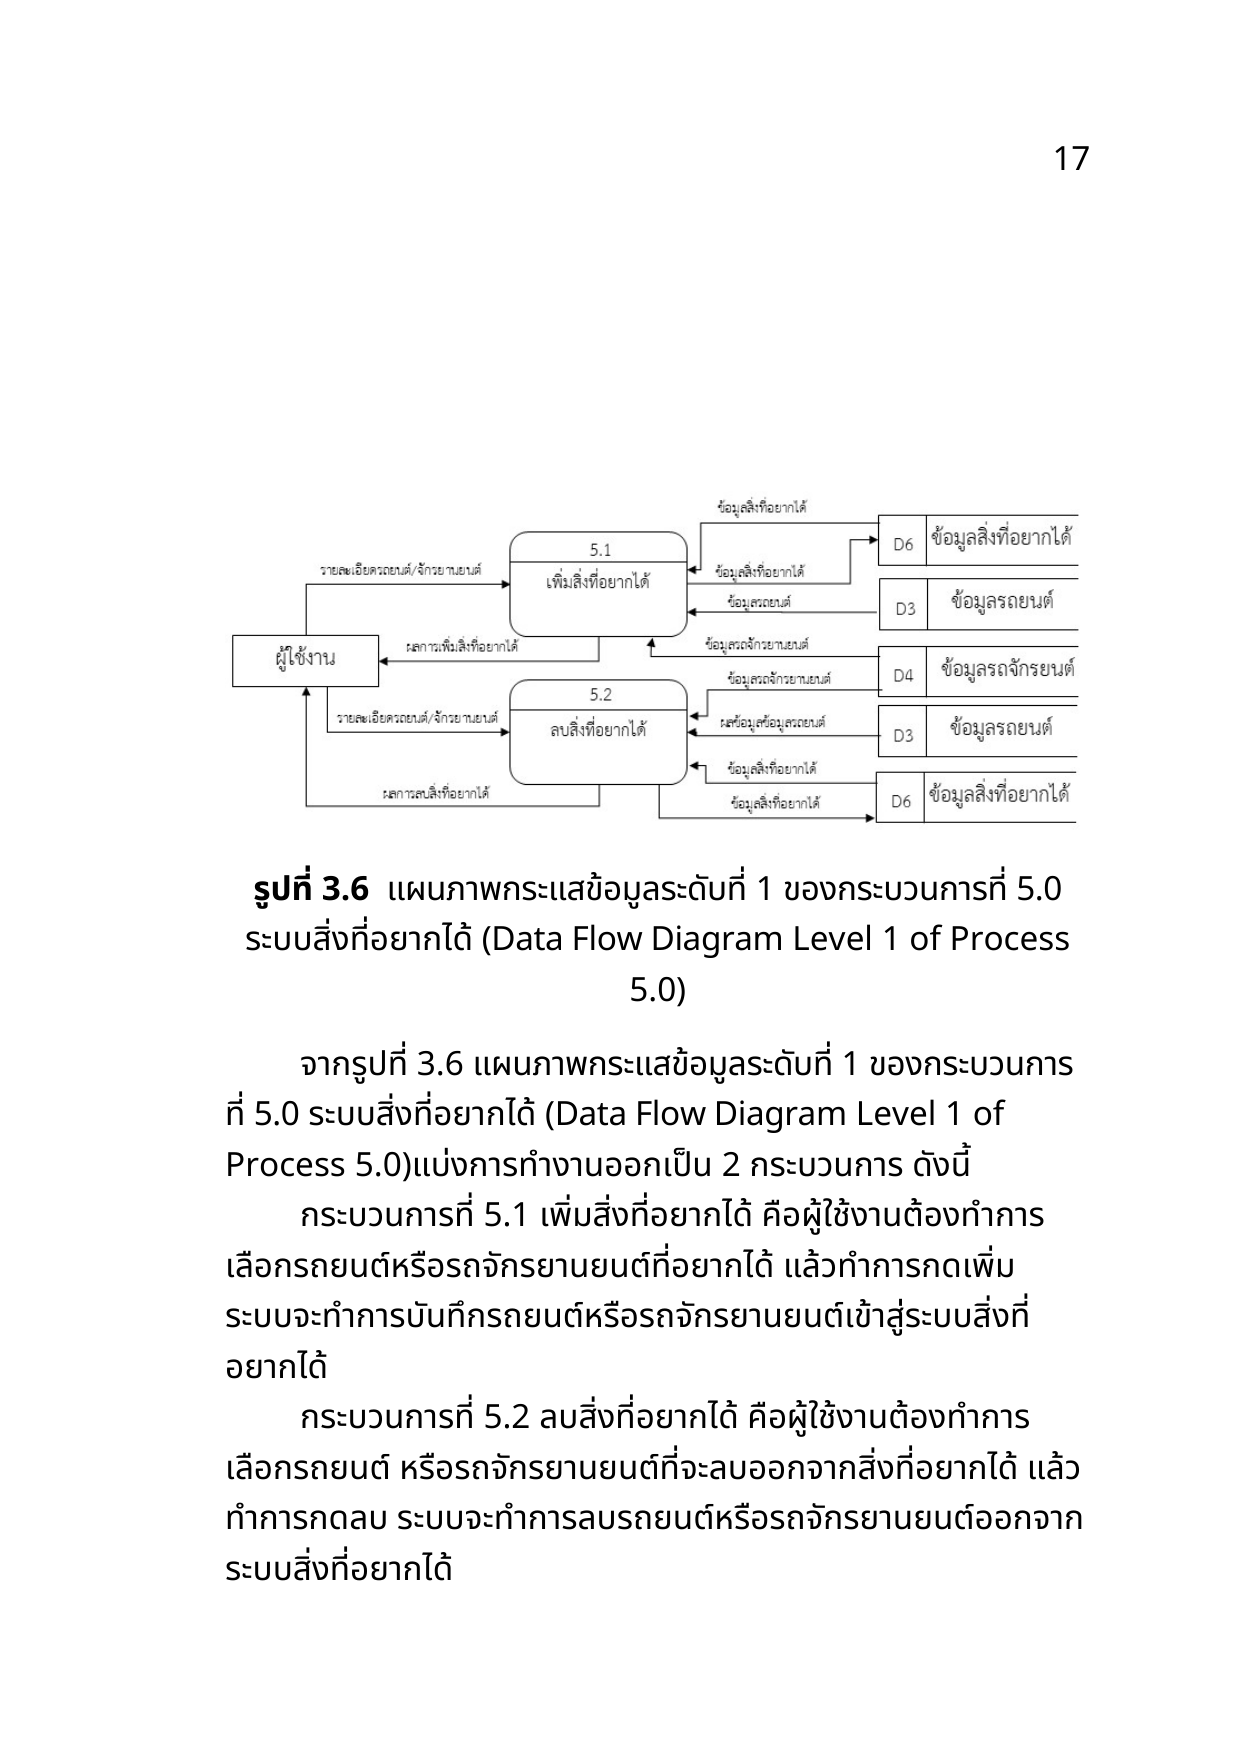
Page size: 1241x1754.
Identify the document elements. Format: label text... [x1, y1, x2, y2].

list กระบวนการที่ 5.2 ลบสิ่งที่อยากได้ คือผู้ใช้งานต้องทำการเลือกรถยนต์ หรือรถจักรยานยนต์ที่จะลบออกจากสิ่งที่อยากได้ แล้วทำการกดลบ ระบบจะทำการลบรถยนต์หรือรถจักรยานยนต์ออกจากระบบสิ่งที่อยากได้ [225, 1393, 1090, 1595]
list จากรูปที่ 3.6 แผนภาพกระแสข้อมูลระดับที่ 1 ของกระบวนการที่ 5.0 ระบบสิ่งที่อยากได้ (Data Flow Diagram Level 1 of Process 5.0)แบ่งการทำงานออกเป็น 2 กระบวนการ ดังนี้ [225, 1039, 1090, 1191]
list กระบวนการที่ 5.1 เพิ่มสิ่งที่อยากได้ คือผู้ใช้งานต้องทำการเลือกรถยนต์หรือรถจักรยานยนต์ที่อยากได้ แล้วทำการกดเพิ่ม ระบบจะทำการบันทึกรถยนต์หรือรถจักรยานยนต์เข้าสู่ระบบสิ่งที่ อยากได้ [225, 1191, 1090, 1393]
picture [225, 483, 1098, 865]
list รูปที่ 3.6 แผนภาพกระแสข้อมูลระดับที่ 1 ของกระบวนการที่ 5.0 ระบบสิ่งที่อยากได้ (Data Flow Diagram Level 1 of Process 5.0) [225, 865, 1090, 1011]
